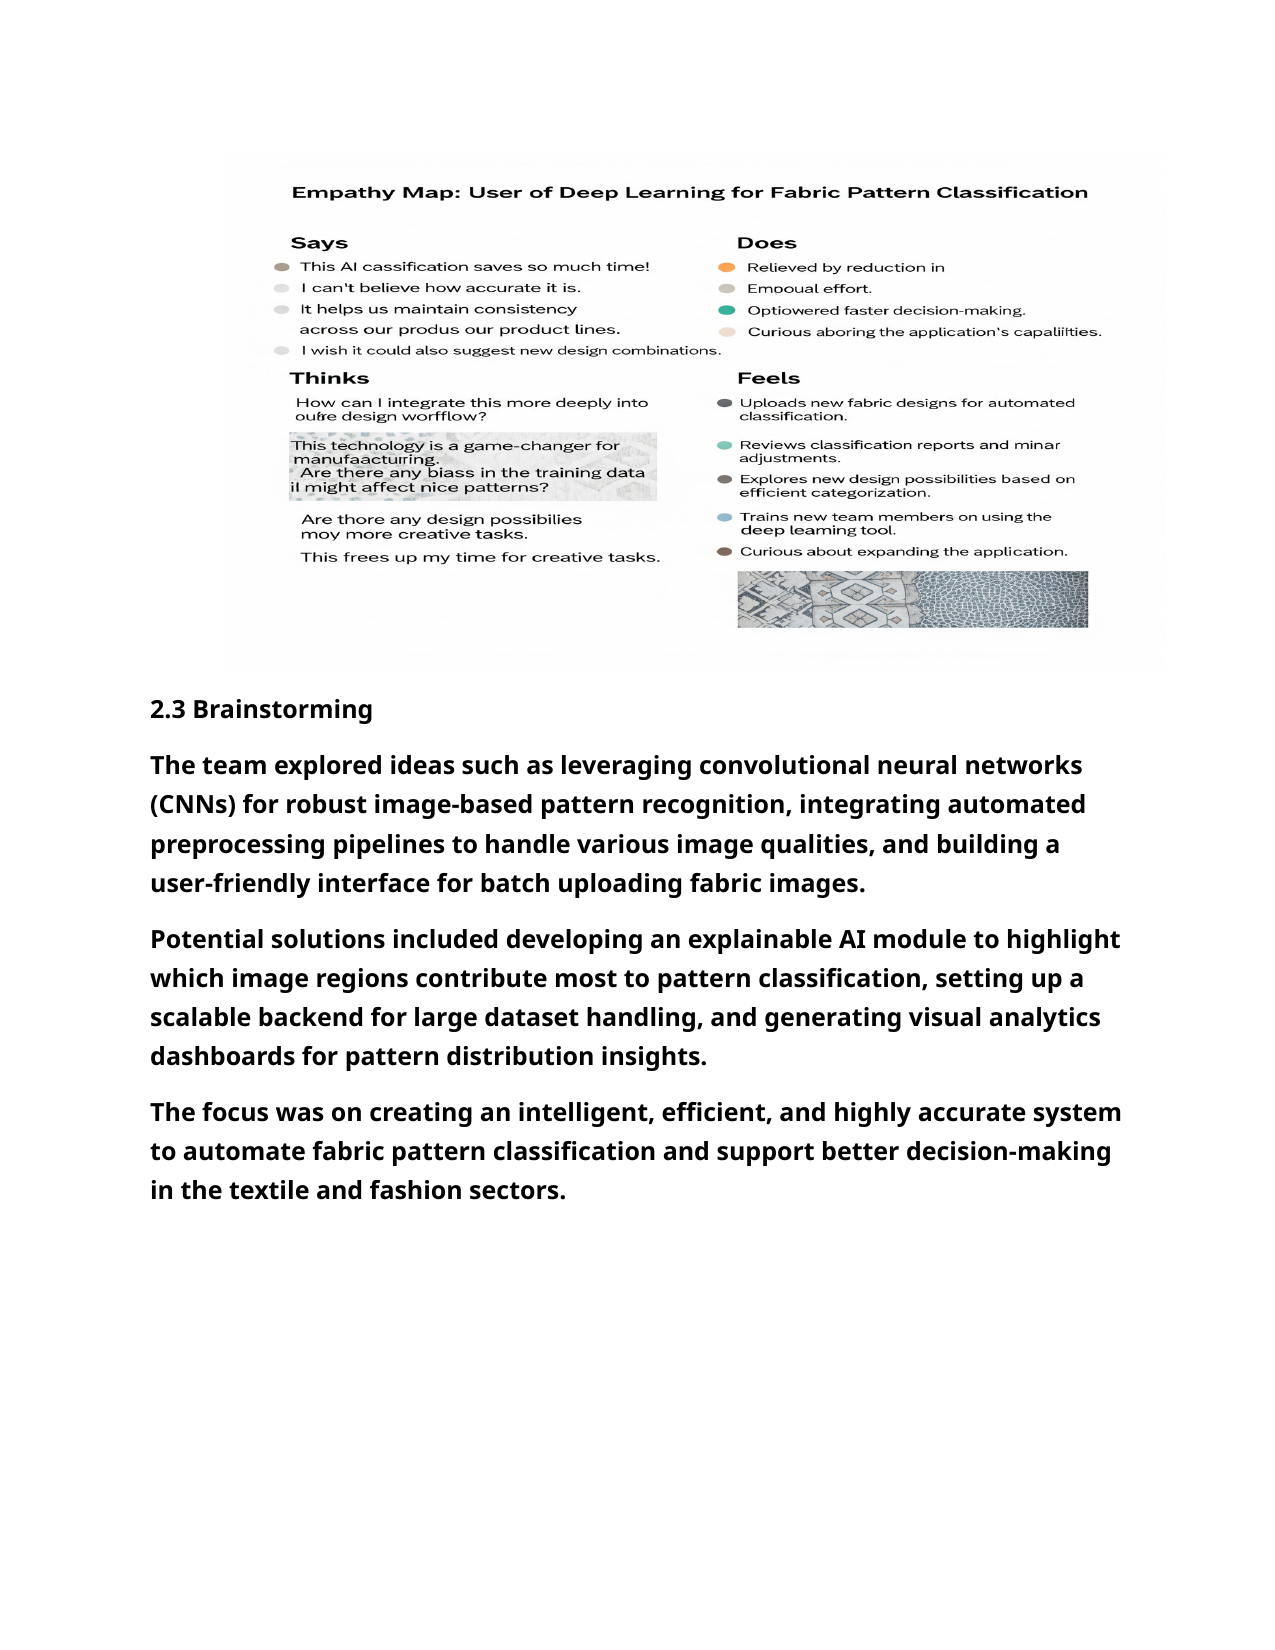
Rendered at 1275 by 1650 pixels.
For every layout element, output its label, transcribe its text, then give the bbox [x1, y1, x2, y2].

text The team explored ideas such as leveraging convolutional neural networks (CNNs) for robust image-based pattern recognition, integrating automated preprocessing pipelines to handle various image qualities, and building a user-friendly interface for batch uploading fabric images. [150, 748, 1125, 899]
text 2.3 Brainstorming [150, 692, 1125, 726]
text Potential solutions included developing an explainable AI module to highlight which image regions contribute most to pattern classification, setting up a scalable backend for large dataset handling, and generating visual analytics dashboards for pattern distribution insights. [150, 921, 1125, 1073]
text The focus was on creating an intelligent, efficient, and highly accurate system to automate fabric pattern classification and support better decision-making in the textile and fashion sectors. [150, 1094, 1125, 1207]
picture [225, 150, 1166, 671]
